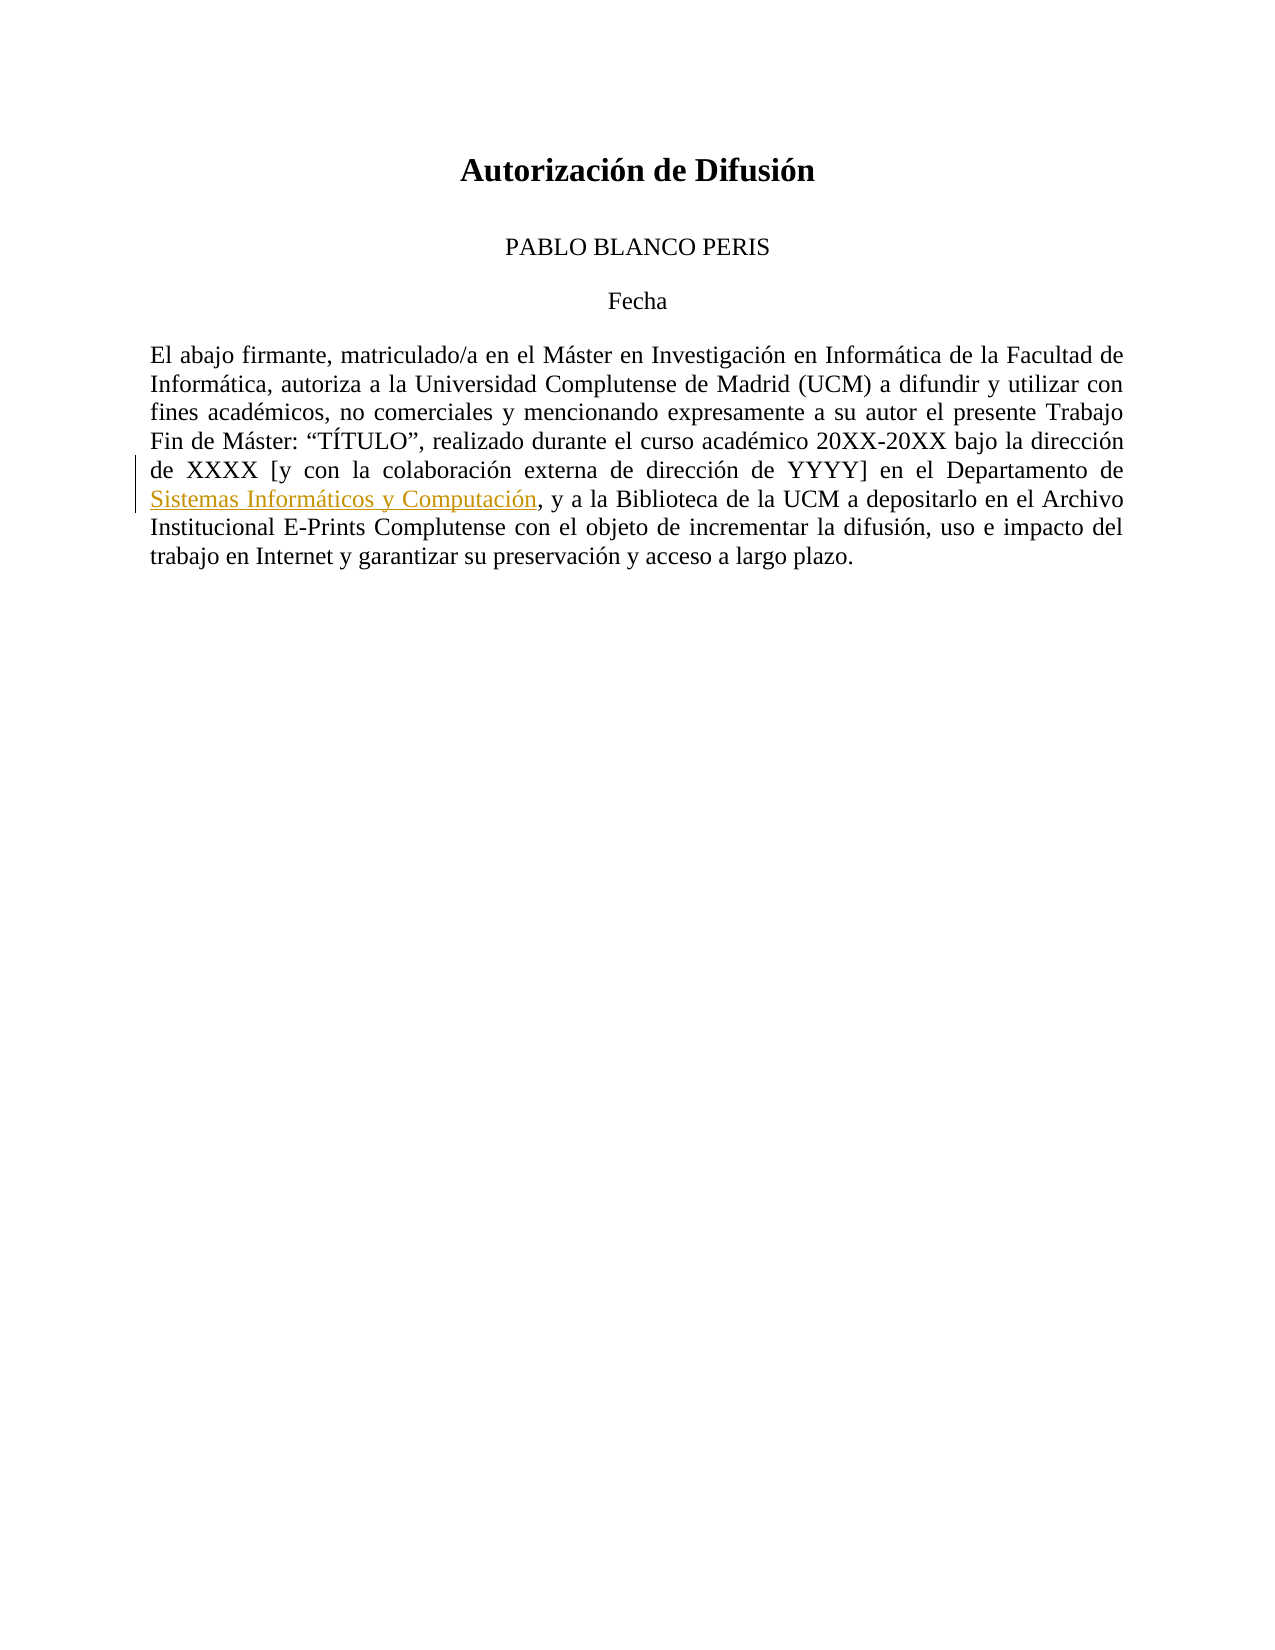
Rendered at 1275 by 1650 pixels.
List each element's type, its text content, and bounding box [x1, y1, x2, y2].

subtitle Autorización de Difusión [150, 150, 1125, 188]
title Pablo Blanco Peris [150, 232, 1125, 261]
title Fecha [150, 286, 1125, 315]
text El abajo firmante, matriculado/a en el Máster en Investigación en Informática de la Facultad de Informática, autoriza a la Universidad Complutense de Madrid (UCM) a difundir y utilizar con fines académicos, no comerciales y mencionando expresamente a su autor el presente Trabajo Fin de Máster: “TÍTULO”, realizado durante el curso académico 20XX-20XX bajo la dirección de XXXX [y con la colaboración externa de dirección de YYYY] en el Departamento de , y a la Biblioteca de la UCM a depositarlo en el Archivo Institucional E-Prints Complutense con el objeto de incrementar la difusión, uso e impacto del trabajo en Internet y garantizar su preservación y acceso a largo plazo. [150, 340, 1125, 570]
